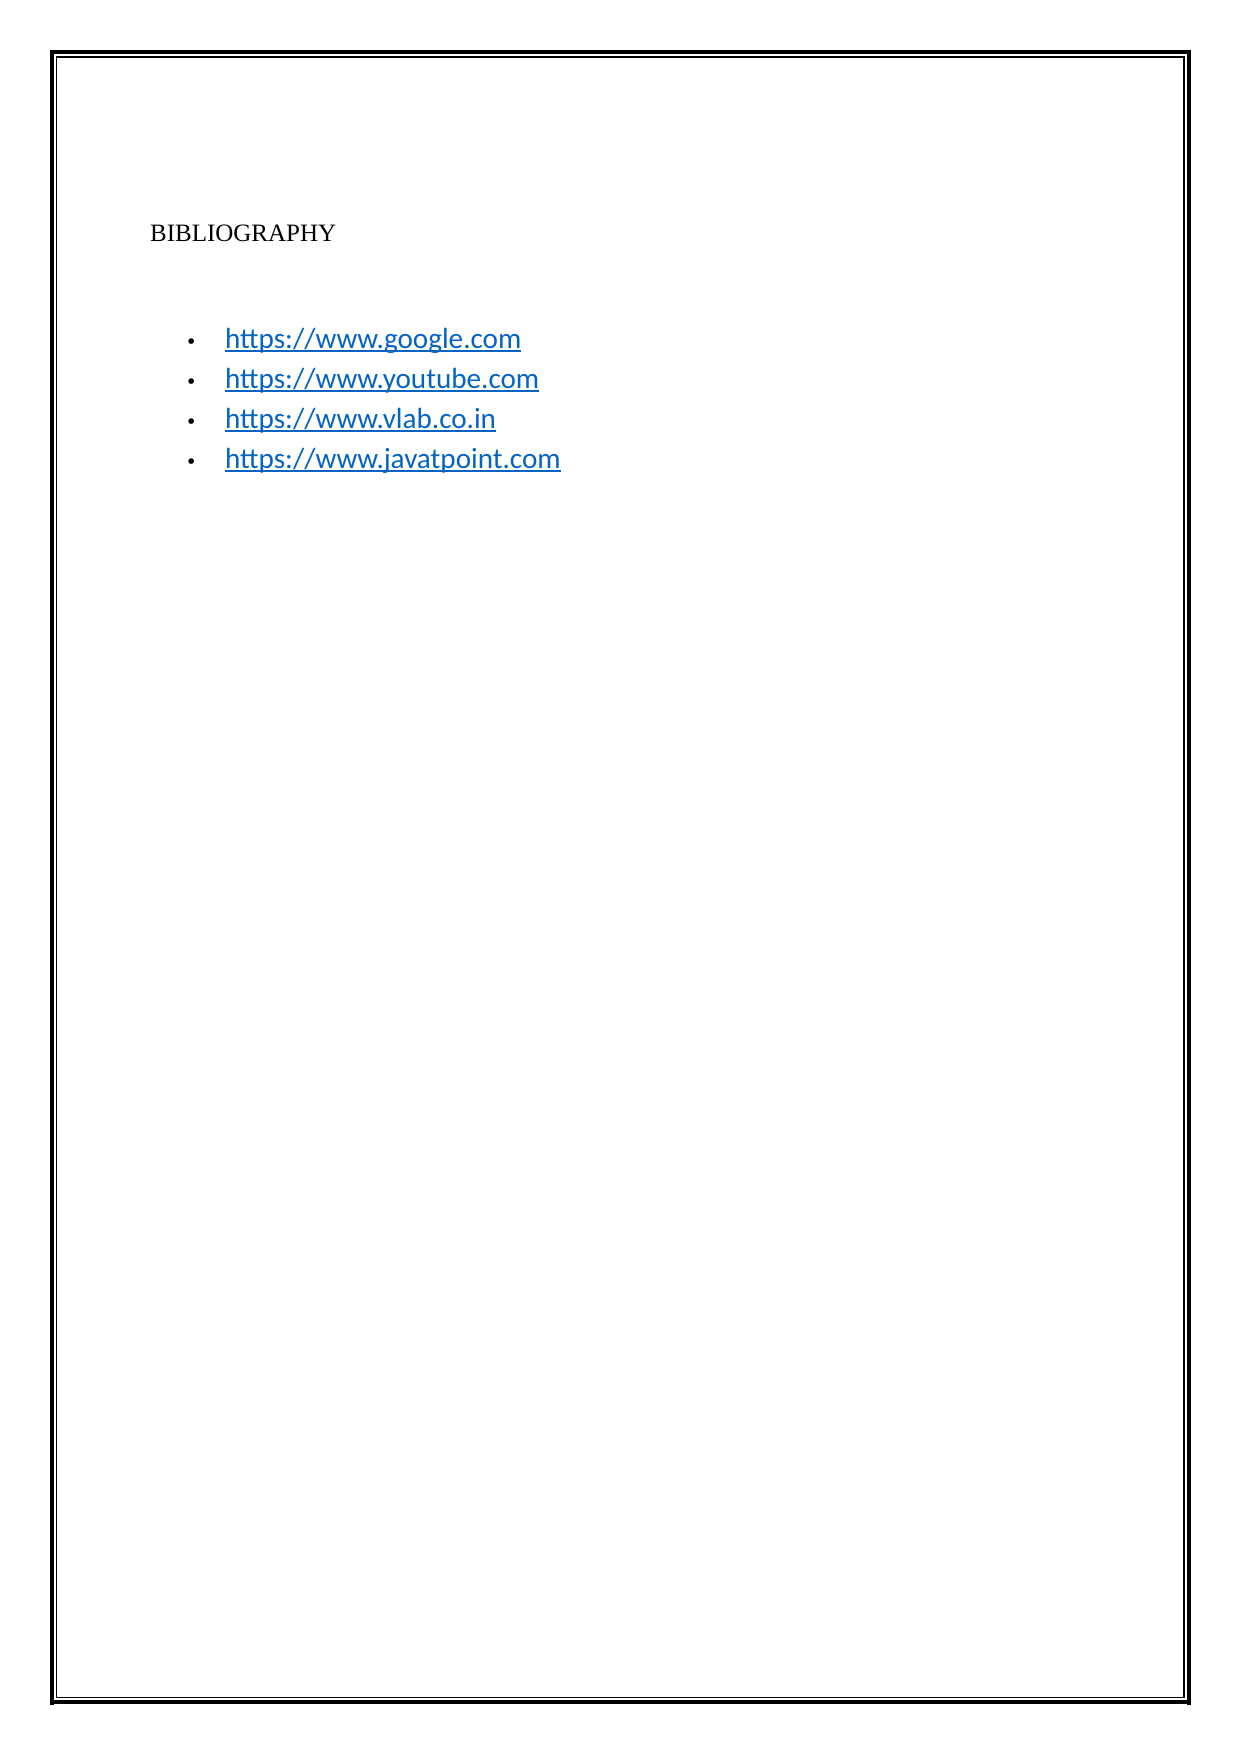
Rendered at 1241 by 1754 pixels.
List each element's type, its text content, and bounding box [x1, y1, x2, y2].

list https://www.youtube.com [187, 360, 1071, 397]
text BIBLIOGRAPHY [150, 218, 1071, 247]
list https://www.javatpoint.com [187, 440, 1071, 477]
list https://www.google.com [187, 320, 1071, 357]
list https://www.vlab.co.in [187, 400, 1071, 437]
